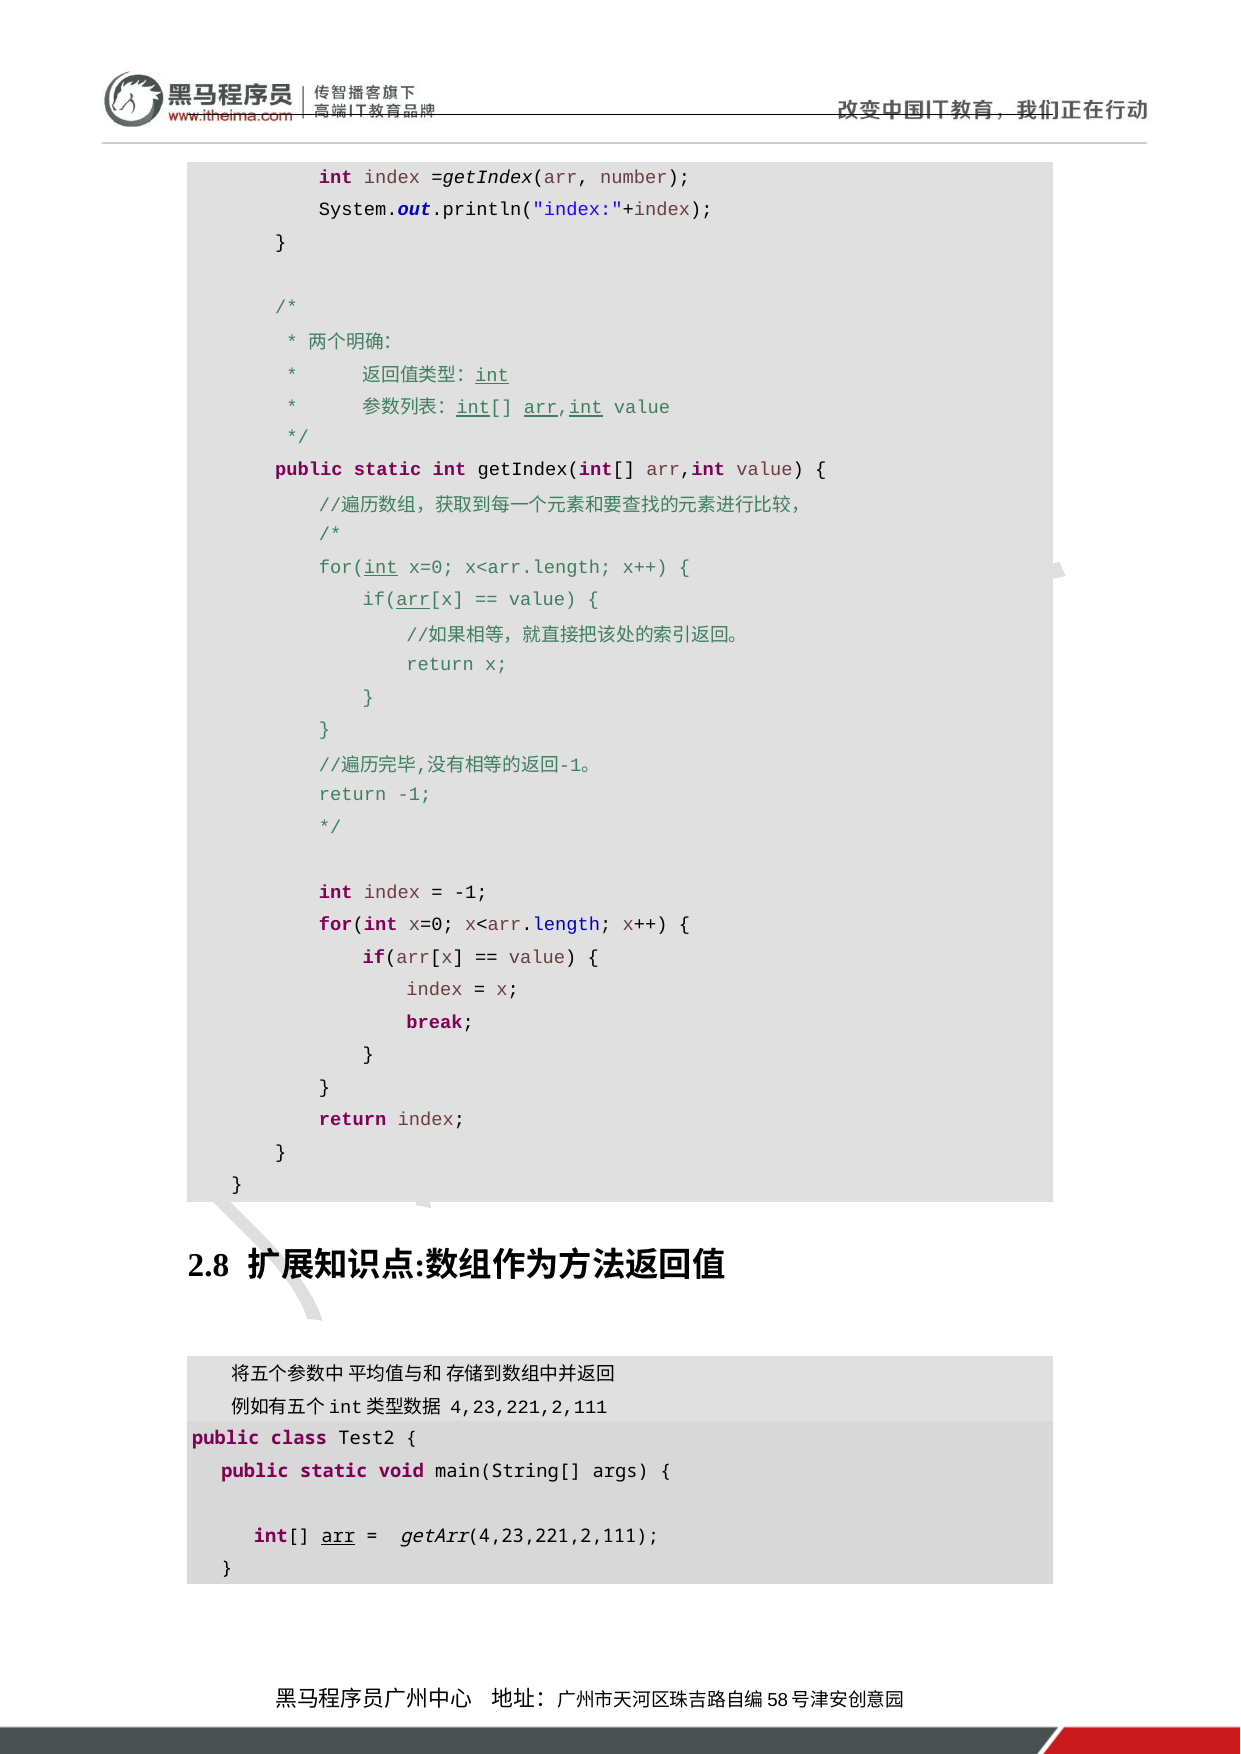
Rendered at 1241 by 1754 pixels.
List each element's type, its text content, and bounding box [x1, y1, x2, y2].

text //遍历完毕,没有相等的返回-1。 [187, 747, 1053, 779]
text if(arr[x] == value) { [187, 584, 1053, 617]
text index = x; [187, 974, 1053, 1007]
subtitle 扩展知识点:数组作为方法返回值 [187, 1229, 1053, 1294]
text } [187, 682, 1053, 714]
text int index =getIndex(arr, number); [187, 162, 1053, 194]
text } [187, 714, 1053, 747]
picture [0, 0, 1241, 151]
text //遍历数组，获取到每一个元素和要查找的元素进行比较， [187, 487, 1053, 519]
text return x; [187, 649, 1053, 682]
text for(int x=0; x<arr.length; x++) { [187, 909, 1053, 942]
text System.out.println("index:"+index); [187, 194, 1053, 227]
text */ [187, 422, 1053, 454]
text public class Test2 { [187, 1421, 1053, 1454]
picture [0, 1668, 1241, 1754]
text /* [187, 292, 1053, 324]
text public static int getIndex(int[] arr,int value) { [187, 454, 1053, 487]
text int index = -1; [187, 877, 1053, 909]
text public static void main(String[] args) { [187, 1454, 1053, 1486]
text int[] arr = getArr(4,23,221,2,111); [187, 1519, 1053, 1551]
text /* [187, 519, 1053, 552]
text } [187, 1039, 1053, 1072]
text } [187, 227, 1053, 259]
text 例如有五个int类型数据 4,23,221,2,111 [187, 1389, 1053, 1421]
text break; [187, 1007, 1053, 1039]
text * 两个明确： [187, 324, 1053, 357]
text for(int x=0; x<arr.length; x++) { [187, 552, 1053, 584]
text 将五个参数中 平均值与和 存储到数组中并返回 [187, 1356, 1053, 1389]
text } [187, 1072, 1053, 1104]
text * 参数列表：int[] arr,int value [187, 389, 1053, 422]
text return index; [187, 1104, 1053, 1137]
text if(arr[x] == value) { [187, 942, 1053, 974]
text return -1; [187, 779, 1053, 812]
text * 返回值类型：int [187, 357, 1053, 389]
text } [187, 1551, 1053, 1584]
text } [187, 1137, 1053, 1169]
text } [187, 1169, 1053, 1202]
text //如果相等，就直接把该处的索引返回。 [187, 617, 1053, 649]
text */ [187, 812, 1053, 844]
